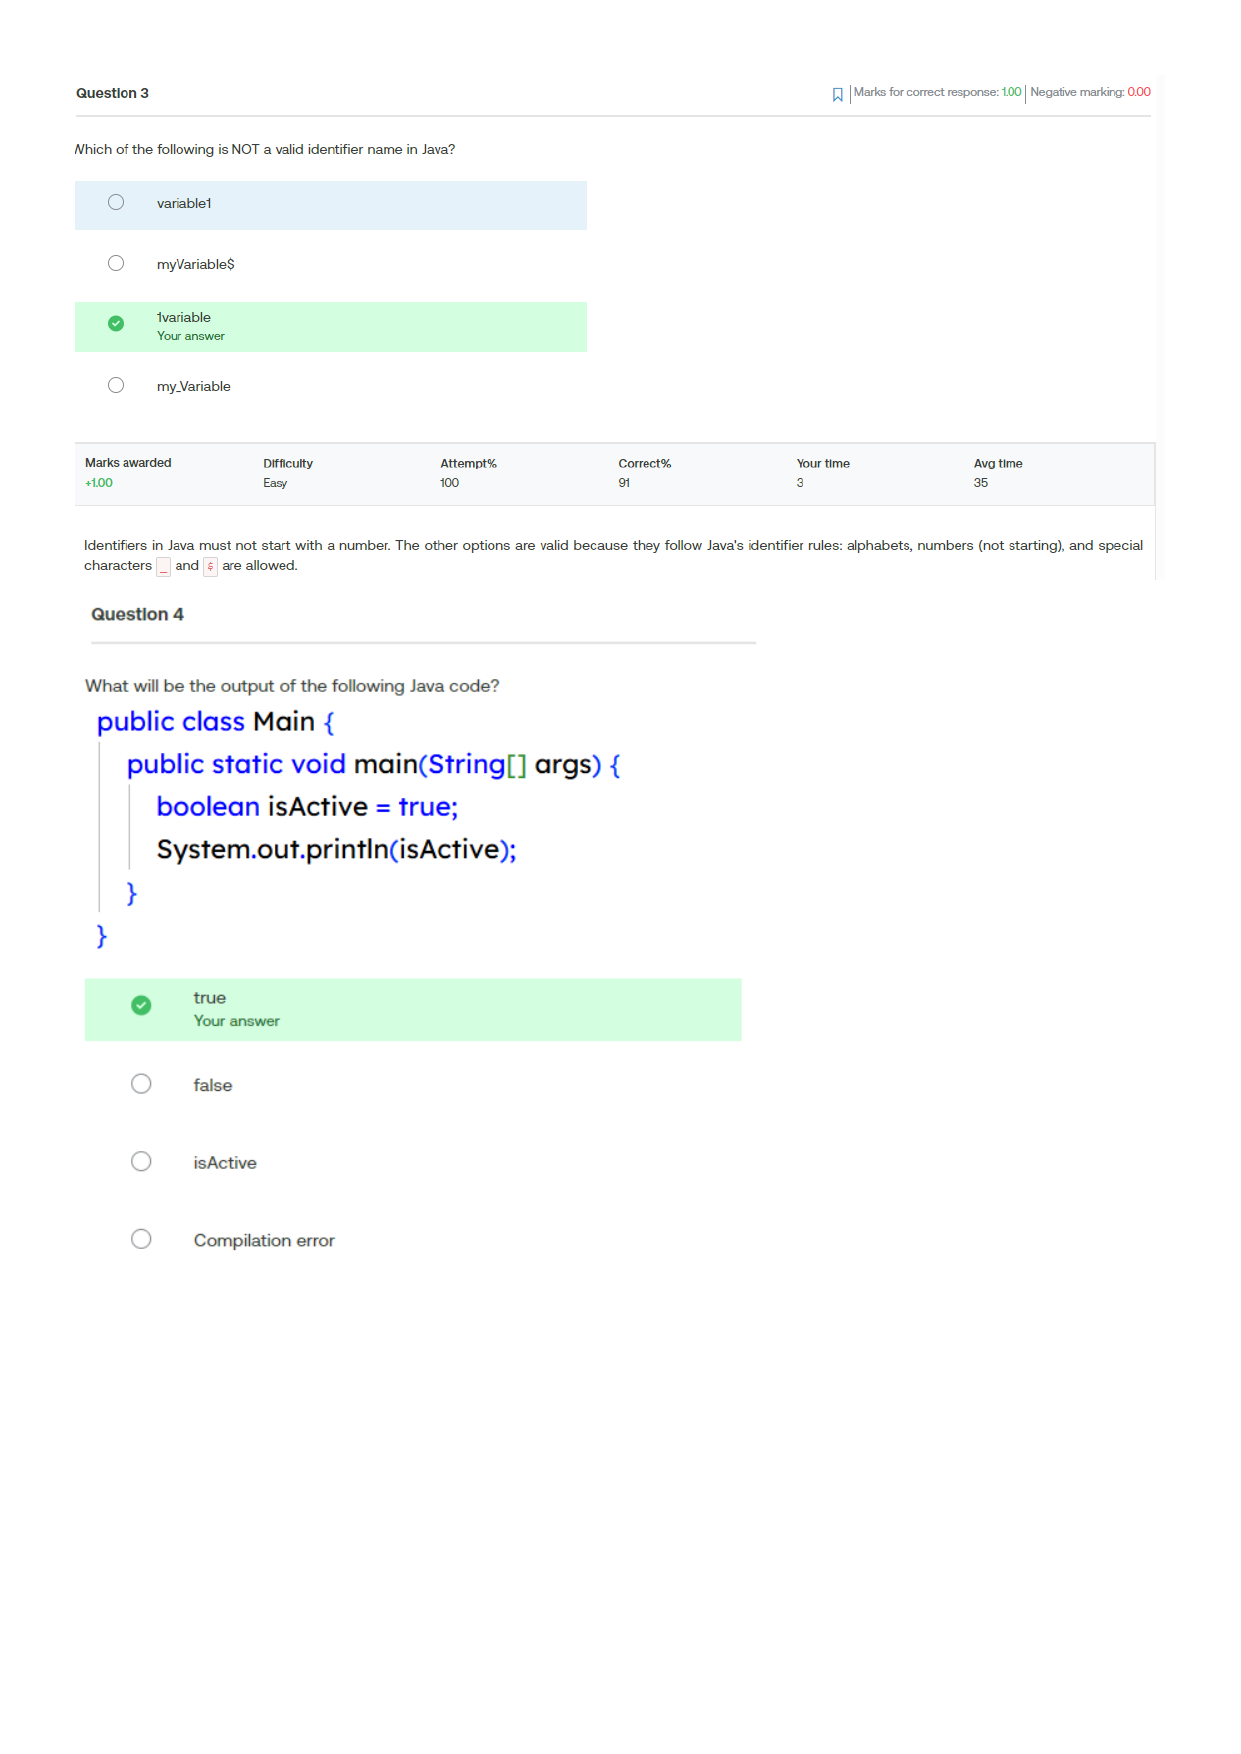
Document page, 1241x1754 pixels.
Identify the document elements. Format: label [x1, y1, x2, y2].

picture [75, 598, 757, 1264]
picture [75, 75, 1166, 580]
